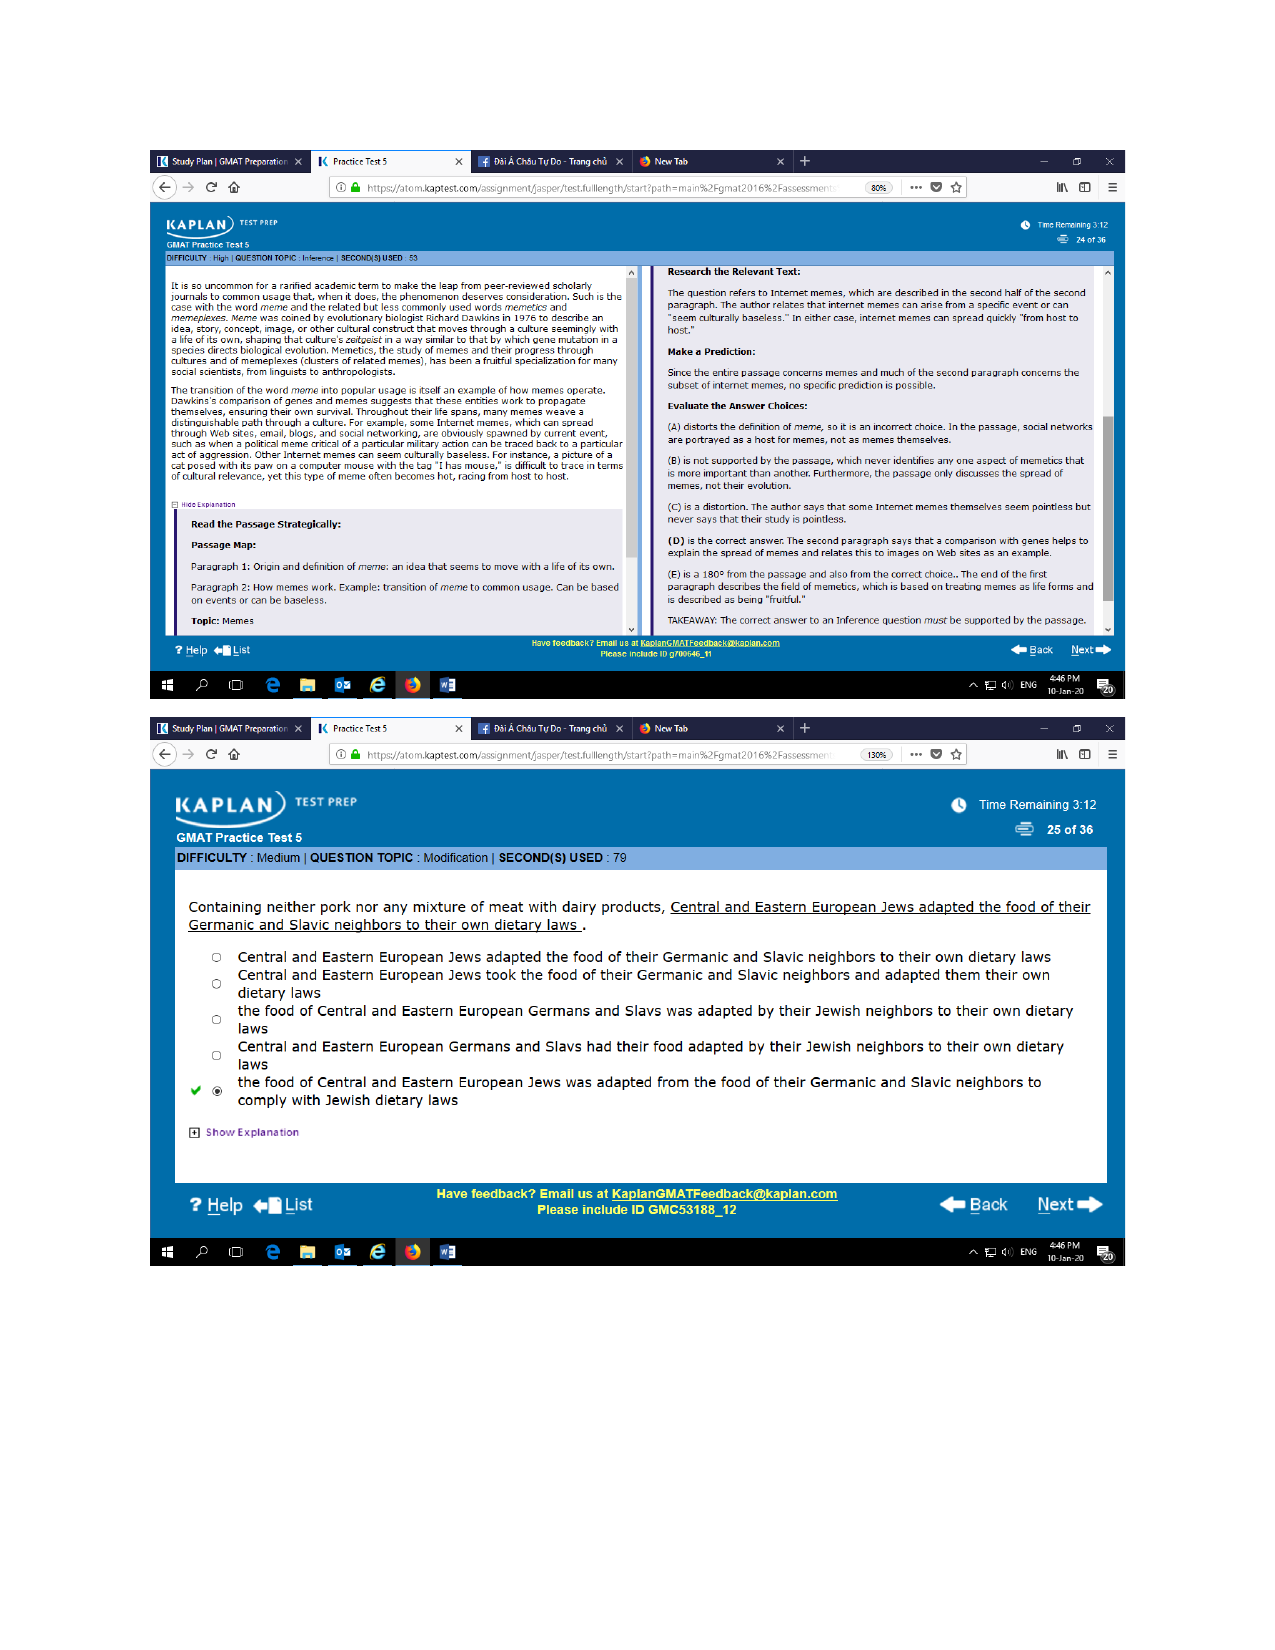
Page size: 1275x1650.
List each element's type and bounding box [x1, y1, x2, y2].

picture [150, 717, 1125, 1266]
picture [150, 150, 1125, 699]
